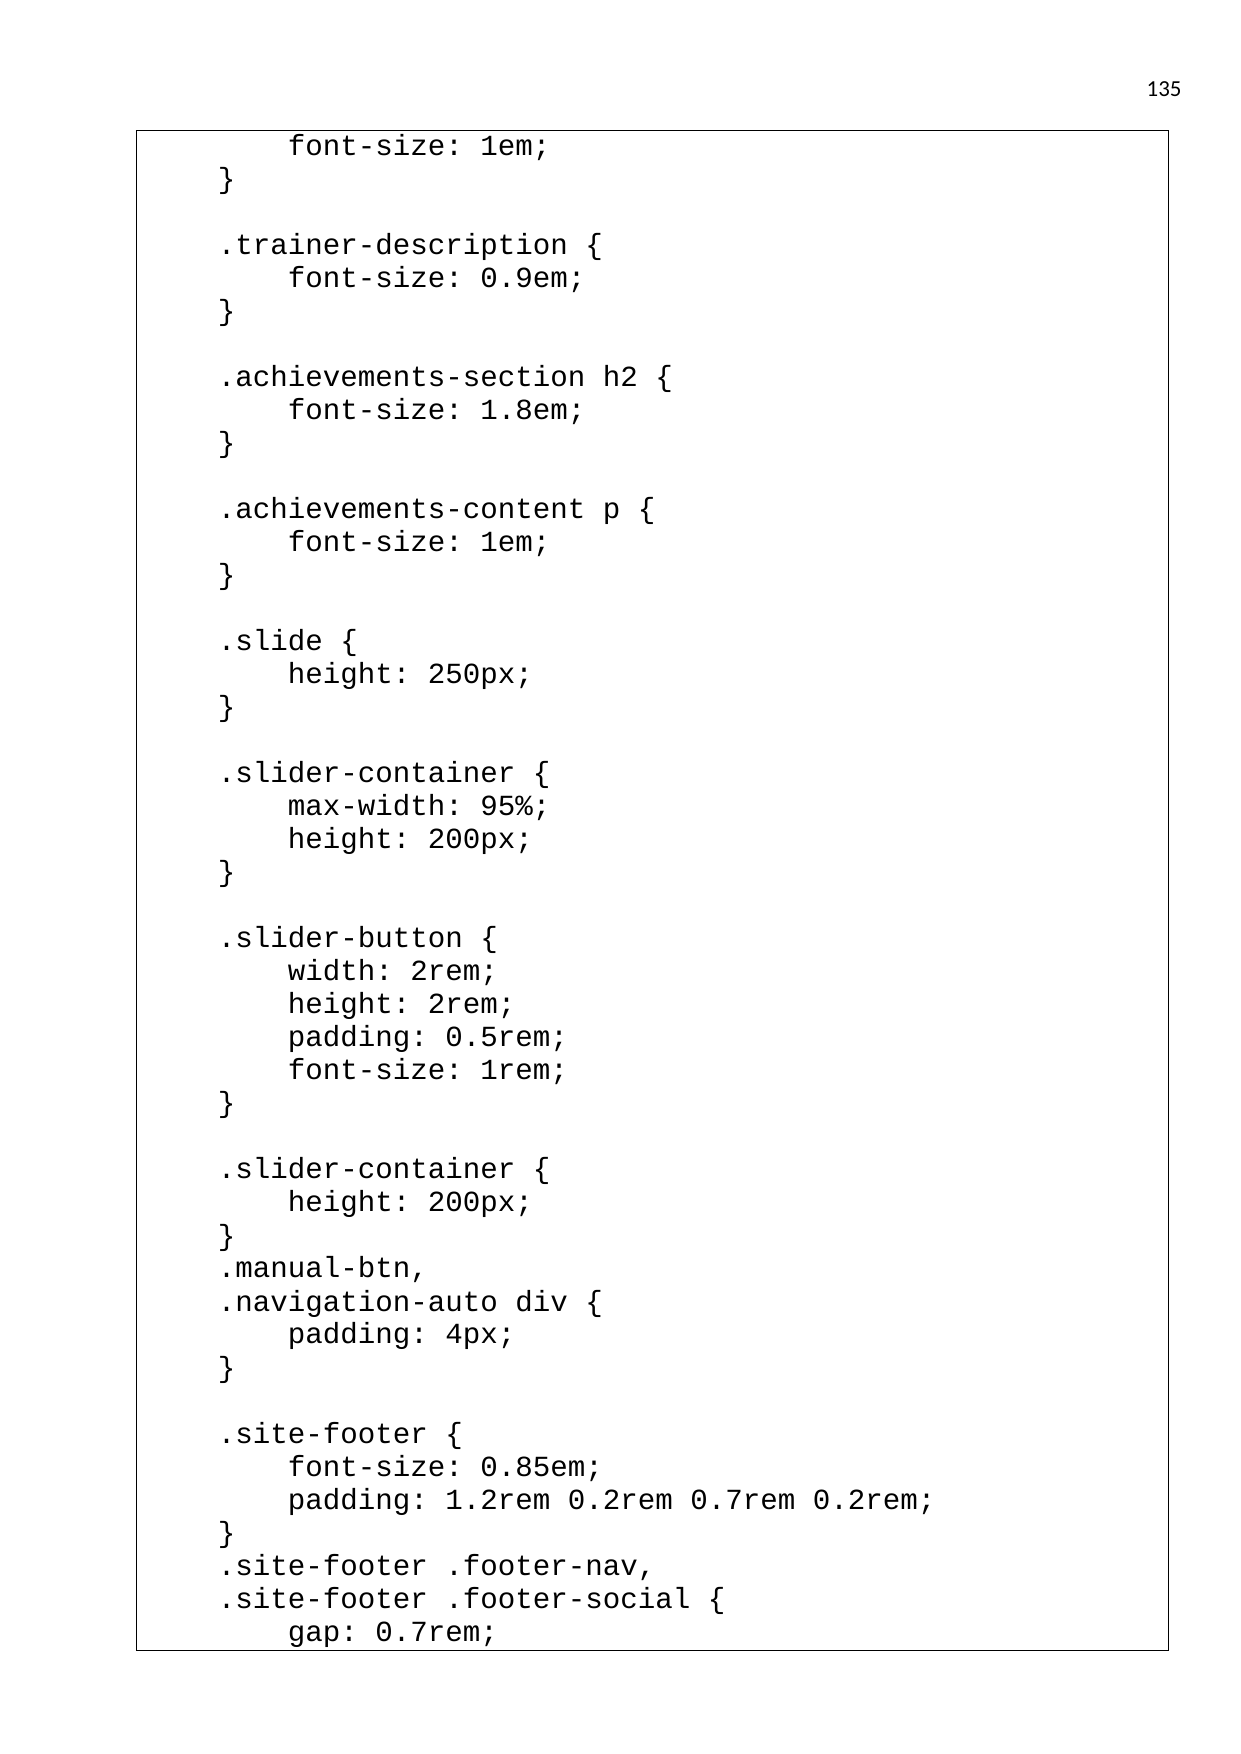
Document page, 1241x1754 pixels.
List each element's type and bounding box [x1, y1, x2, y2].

table_header [137, 131, 1168, 1650]
